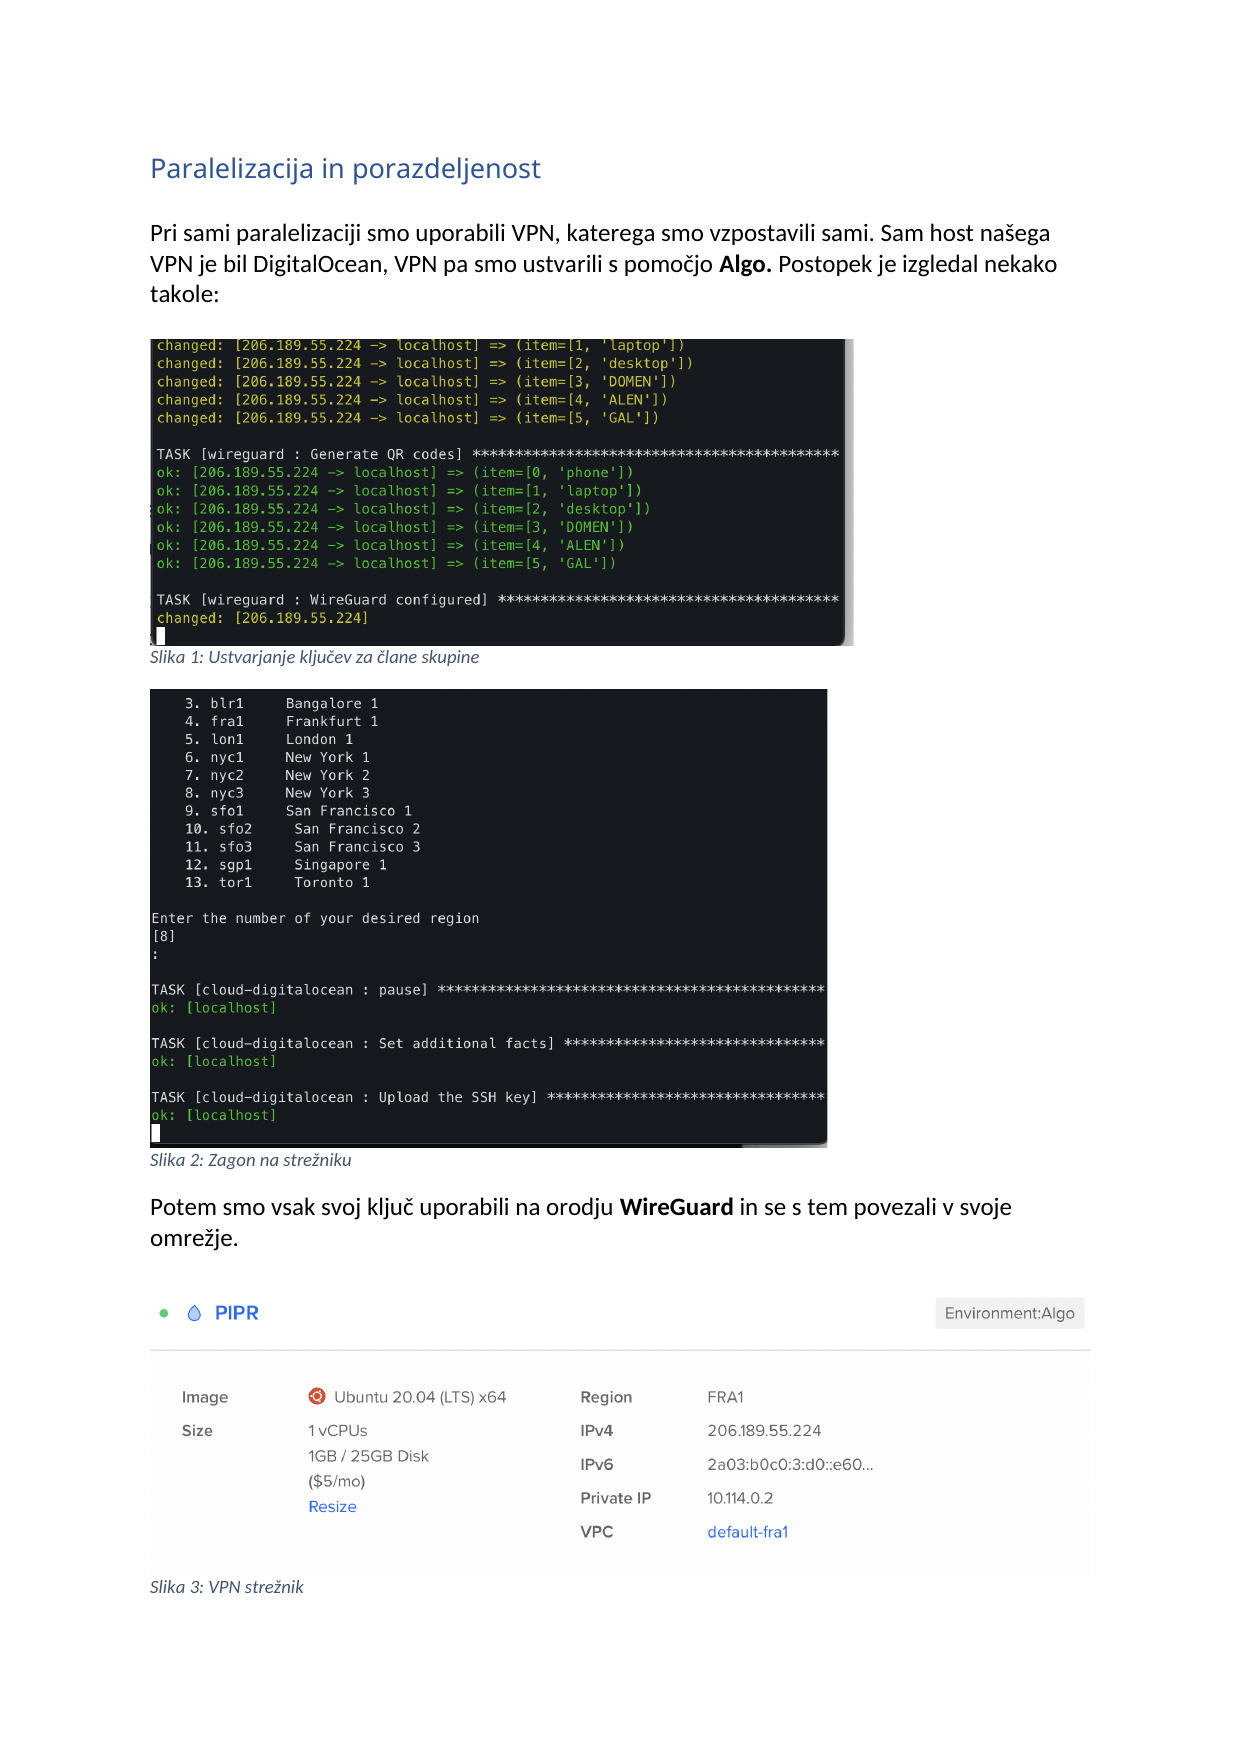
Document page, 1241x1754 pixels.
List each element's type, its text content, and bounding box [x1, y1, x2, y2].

text Potem smo vsak svoj ključ uporabili na orodju WireGuard in se s tem povezali v svoje omrežje. [150, 1191, 1090, 1252]
picture [150, 339, 854, 646]
picture [150, 1283, 1091, 1576]
text Pri sami paralelizaciji smo uporabili VPN, katerega smo vzpostavili sami. Sam host našega VPN je bil DigitalOcean, VPN pa smo ustvarili s pomočjo Algo. Postopek je izgledal nekako takole: [150, 217, 1090, 309]
subtitle Paralelizacija in porazdeljenost [150, 150, 1090, 187]
picture [150, 689, 828, 1148]
text Slika : VPN strežnik [150, 1576, 1090, 1598]
